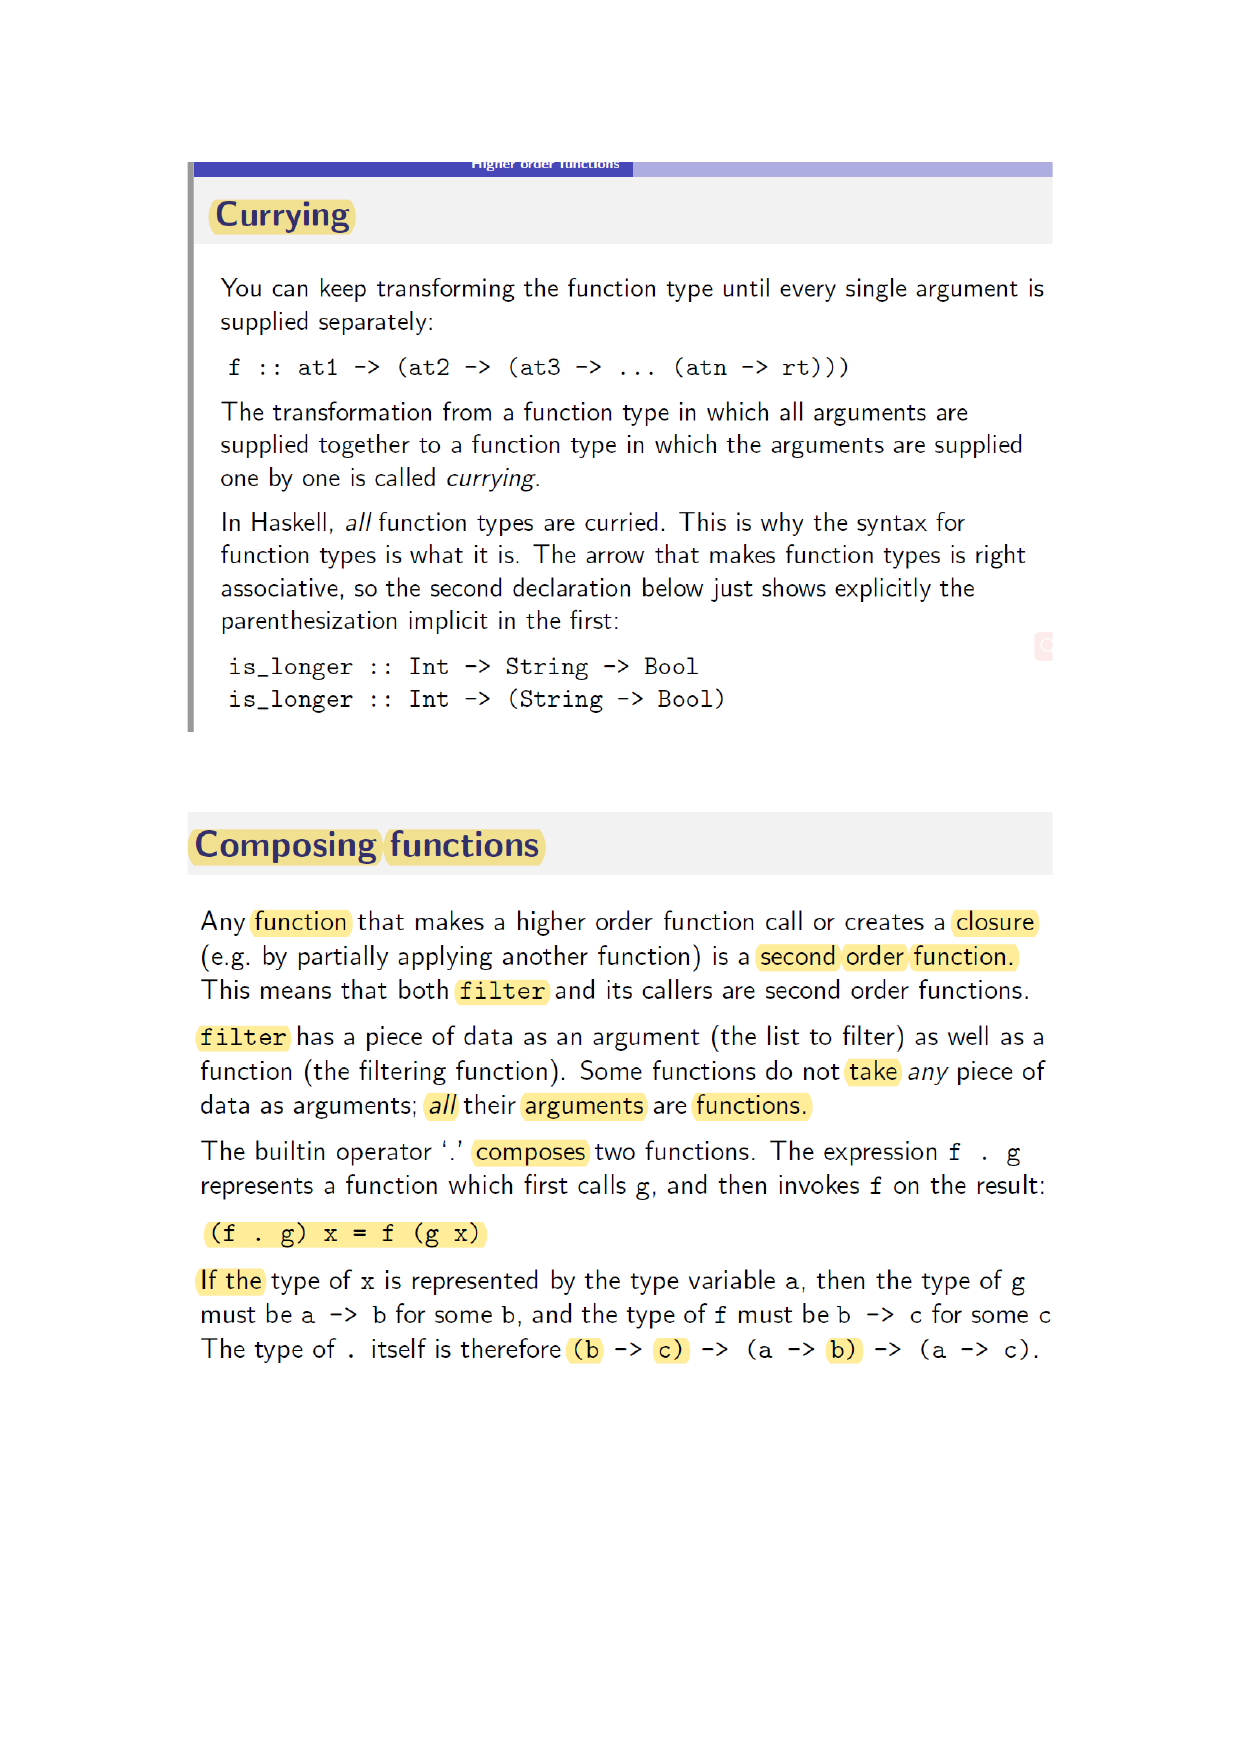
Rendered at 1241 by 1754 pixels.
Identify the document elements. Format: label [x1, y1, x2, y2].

picture [187, 812, 1053, 1384]
picture [187, 162, 1053, 732]
